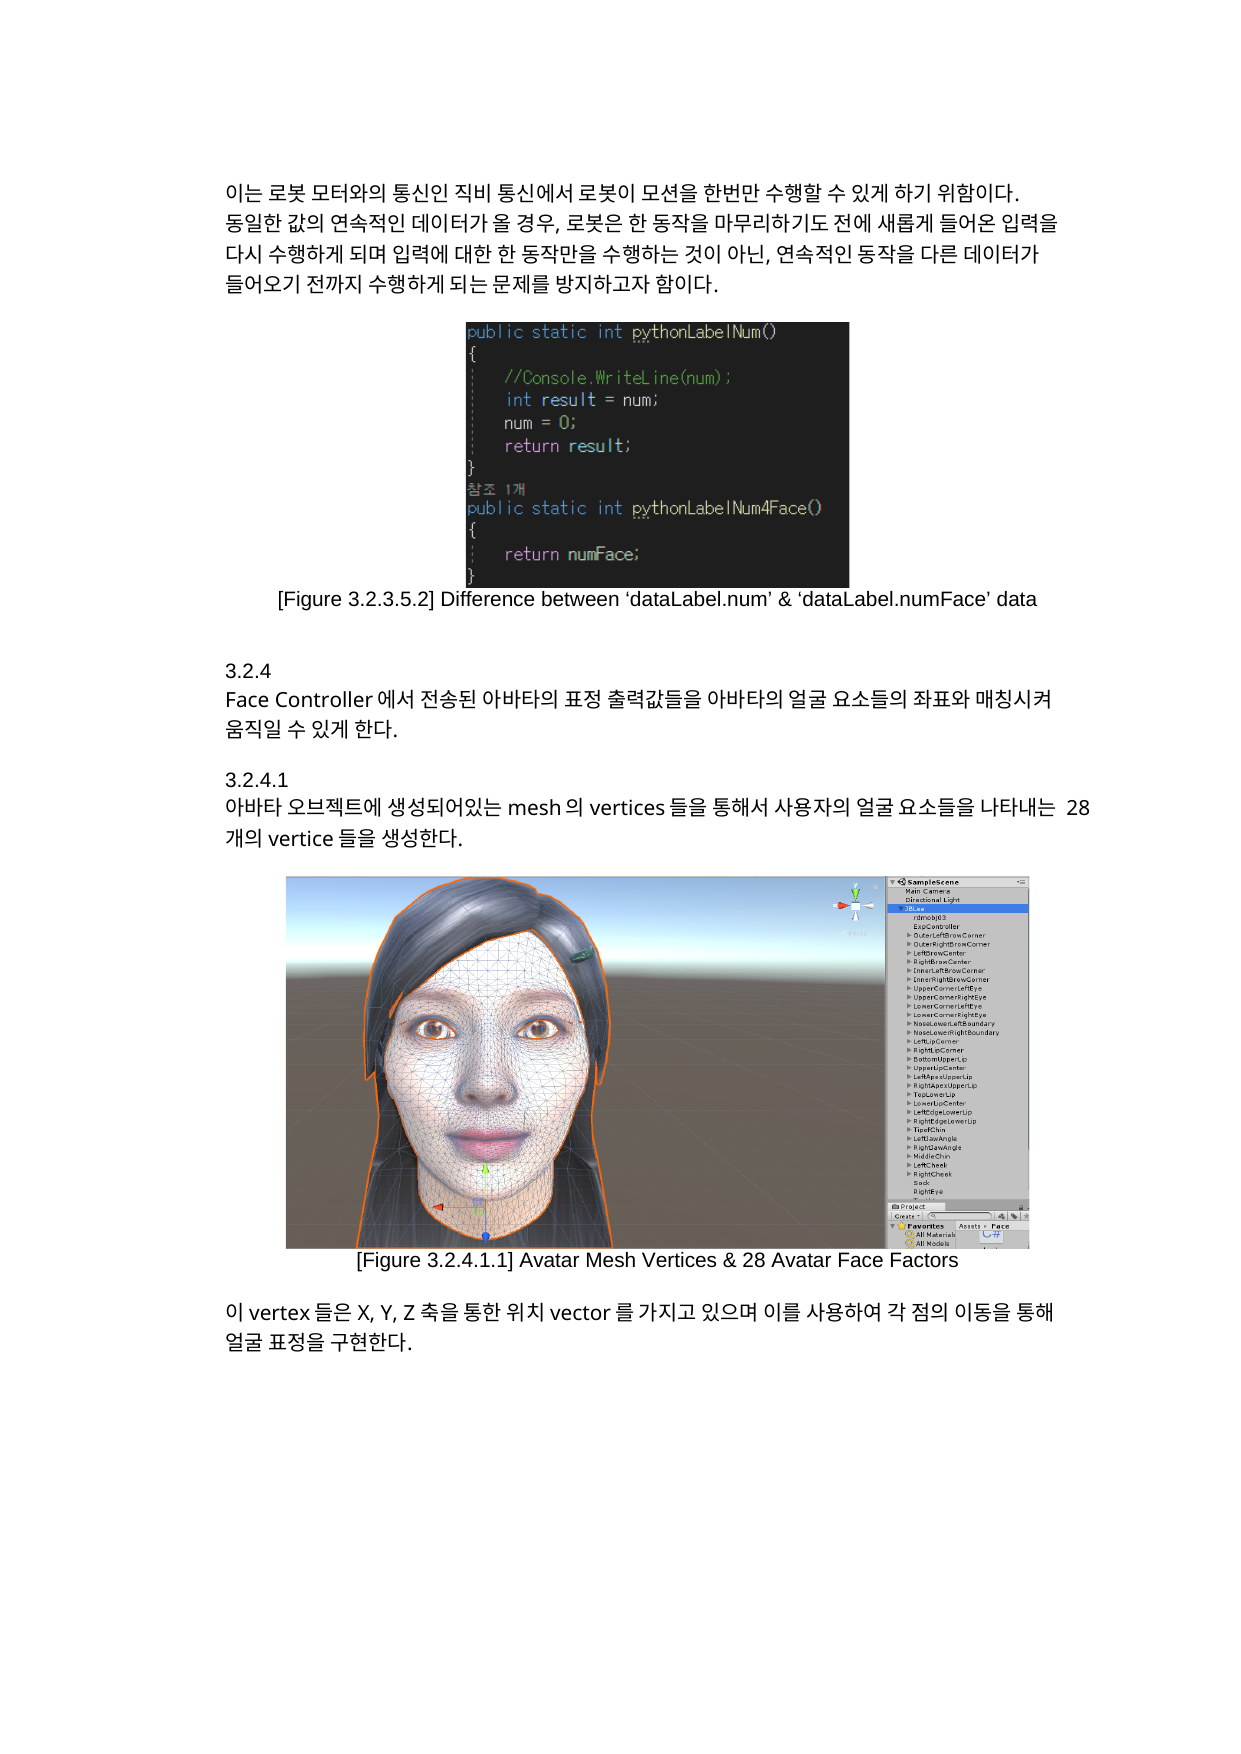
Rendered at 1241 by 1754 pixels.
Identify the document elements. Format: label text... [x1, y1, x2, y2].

picture [465, 322, 850, 588]
text 3.2.4.1 [225, 768, 1090, 792]
text [Figure 3.2.4.1.1] Avatar Mesh Vertices & 28 Avatar Face Factors [225, 1248, 1090, 1272]
text [Figure 3.2.3.5.2] Difference between ‘dataLabel.num’ & ‘dataLabel.numFace’ data [225, 587, 1090, 611]
picture [285, 876, 1030, 1249]
text 3.2.4 [225, 659, 1090, 683]
